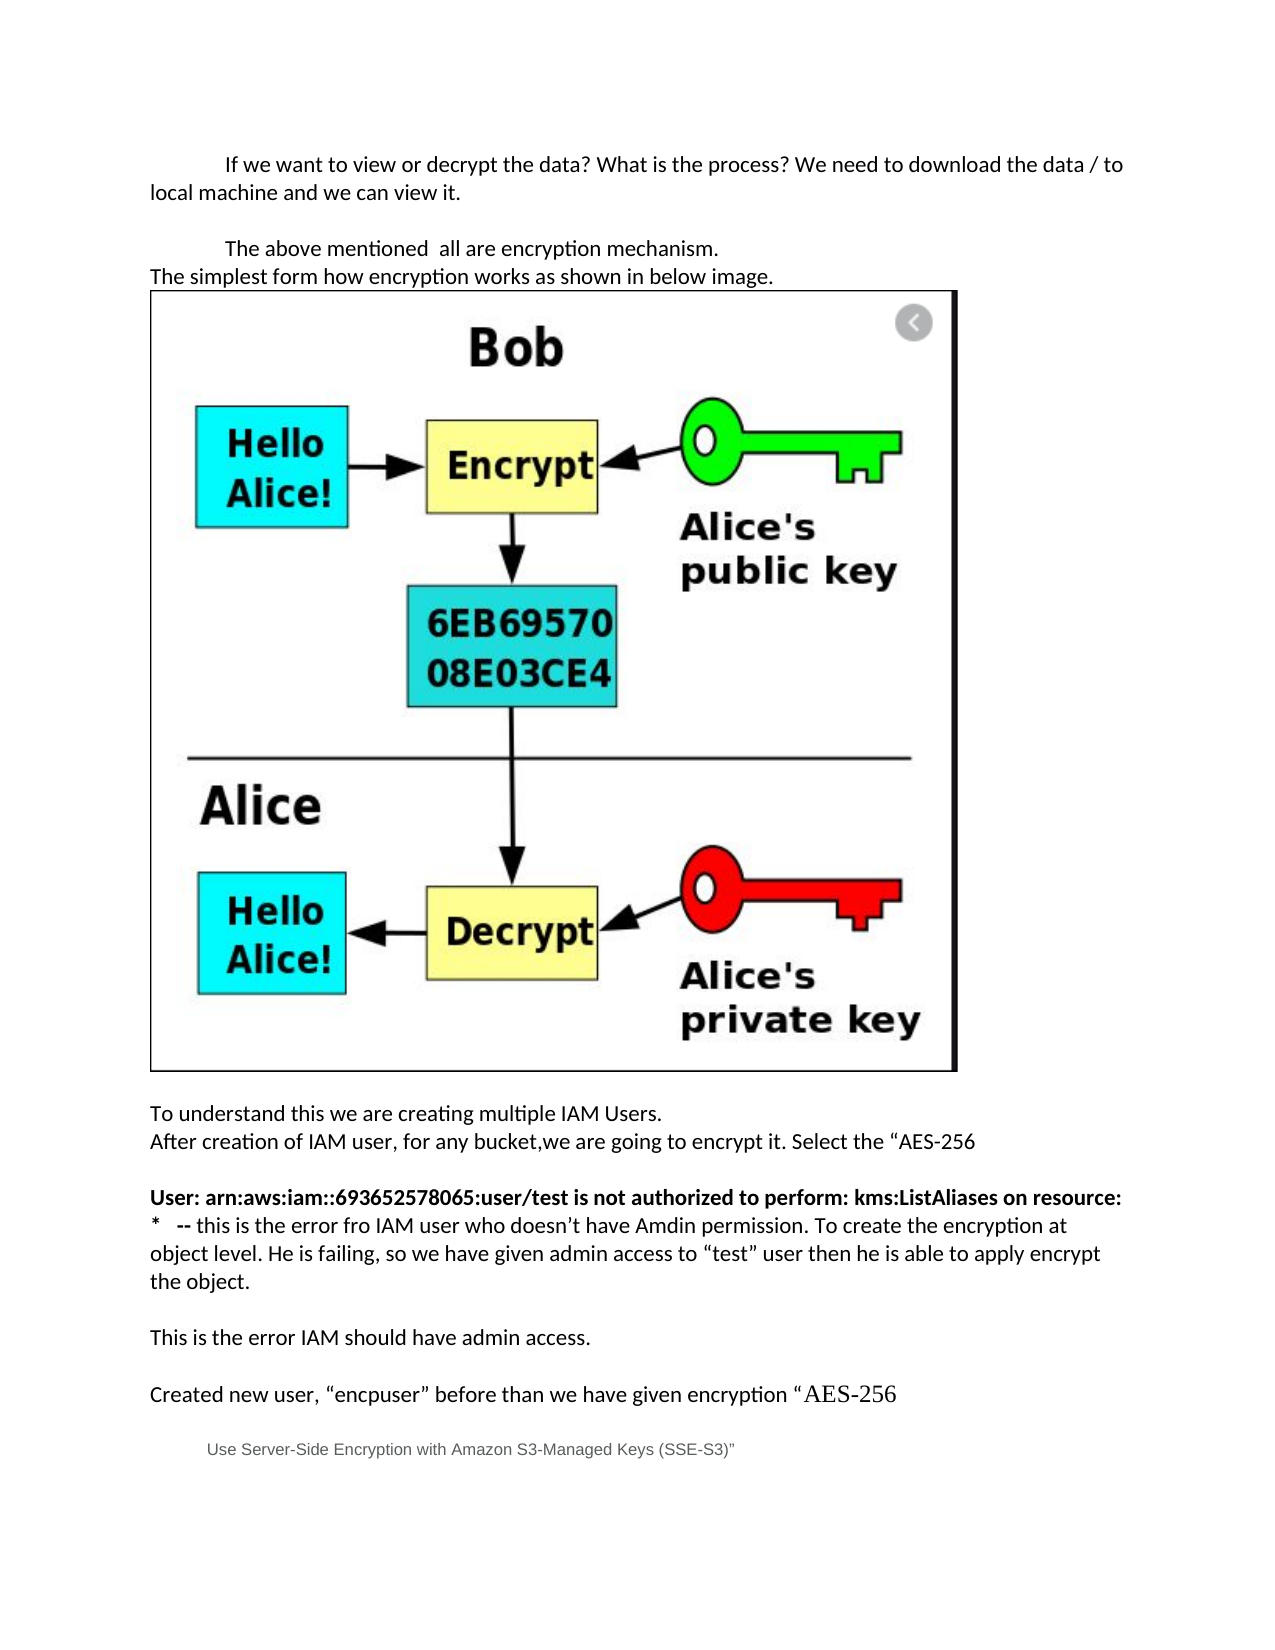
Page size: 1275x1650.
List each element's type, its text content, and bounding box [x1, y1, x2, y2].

text The simplest form how encryption works as shown in below image. [150, 262, 1125, 290]
text The above mentioned all are encryption mechanism. [150, 234, 1125, 262]
text This is the error IAM should have admin access. [150, 1323, 1125, 1352]
text To understand this we are creating multiple IAM Users. [150, 1099, 1125, 1127]
text User: arn:aws:iam::693652578065:user/test is not authorized to perform: kms:ListAliases on resource: * -- this is the error fro IAM user who doesn’t have Amdin permission. To create the encryption at object level. He is failing, so we have given admin access to “test” user then he is able to apply encrypt the object. [150, 1183, 1125, 1296]
text Created new user, “encpuser” before than we have given encryption “AES-256 [150, 1379, 1125, 1409]
text After creation of IAM user, for any bucket,we are going to encrypt it. Select the “AES-256 [150, 1127, 1125, 1155]
picture [150, 290, 958, 1072]
text Use Server-Side Encryption with Amazon S3-Managed Keys (SSE-S3)” [207, 1434, 1125, 1459]
text If we want to view or decrypt the data? What is the process? We need to download the data / to local machine and we can view it. [150, 150, 1125, 206]
